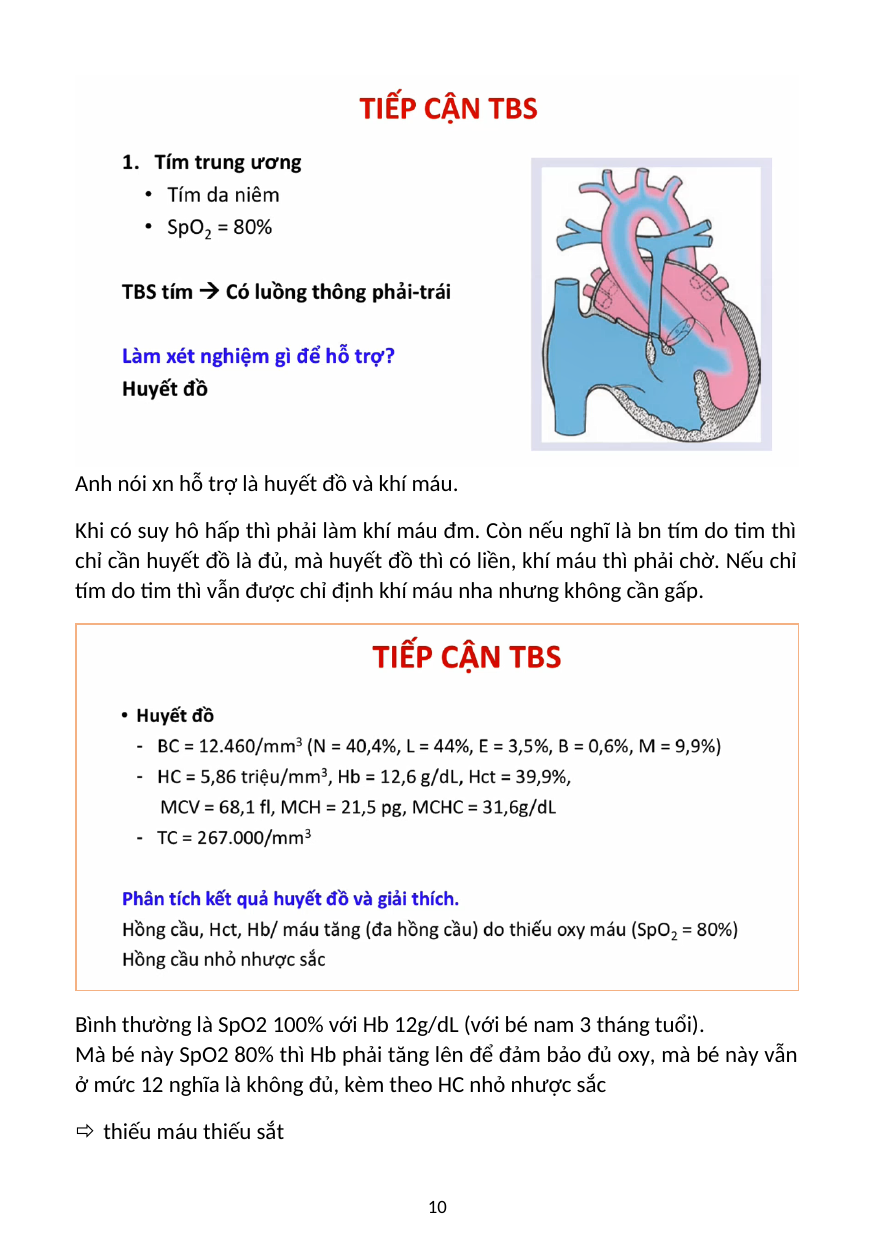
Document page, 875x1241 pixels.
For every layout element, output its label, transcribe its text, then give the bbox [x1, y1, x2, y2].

picture [77, 625, 798, 990]
text Mà bé này SpO2 80% thì Hb phải tăng lên để đảm bảo đủ oxy, mà bé này vẫn ở mức 12 nghĩa là không đủ, kèm theo HC nhỏ nhược sắc [75, 1040, 799, 1098]
text Anh nói xn hỗ trợ là huyết đồ và khí máu. [75, 469, 799, 497]
text Khi có suy hô hấp thì phải làm khí máu đm. Còn nếu nghĩ là bn tím do tim thì chỉ cần huyết đồ là đủ, mà huyết đồ thì có liền, khí máu thì phải chờ. Nếu chỉ tím do tim thì vẫn được chỉ định khí máu nha nhưng không cần gấp. [75, 516, 799, 604]
picture [75, 75, 799, 467]
text thiếu máu thiếu sắt [75, 1117, 799, 1145]
text Bình thường là SpO2 100% với Hb 12g/dL (với bé nam 3 tháng tuổi). [75, 1010, 799, 1038]
